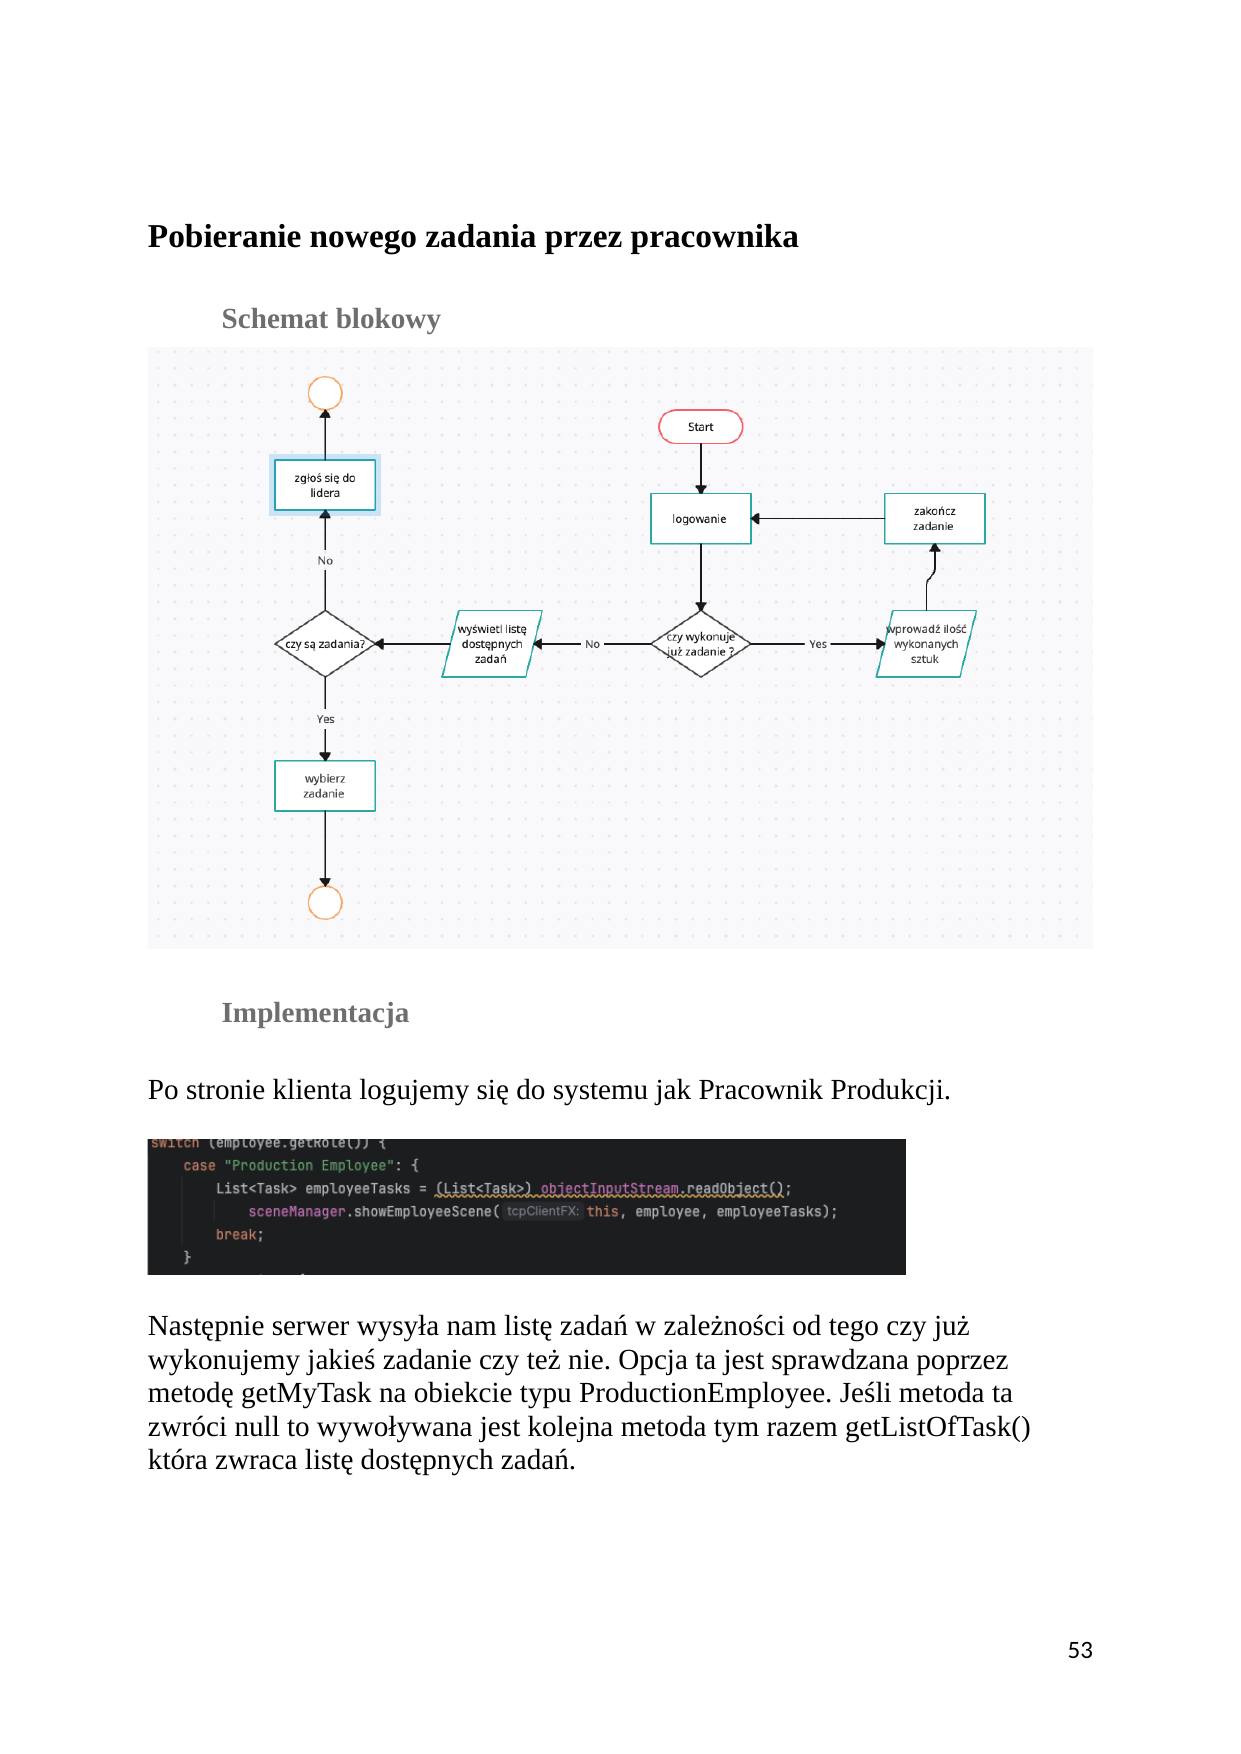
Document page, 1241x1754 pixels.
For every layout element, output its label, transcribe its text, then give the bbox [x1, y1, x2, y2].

subtitle Schemat blokowy [221, 301, 1093, 335]
picture [147, 347, 1093, 949]
subtitle Pobieranie nowego zadania przez pracownika [148, 216, 1093, 254]
text Następnie serwer wysyła nam listę zadań w zależności od tego czy już wykonujemy jakieś zadanie czy też nie. Opcja ta jest sprawdzana poprzez metodę getMyTask na obiekcie typu ProductionEmployee. Jeśli metoda ta zwróci null to wywoływana jest kolejna metoda tym razem getListOfTask() która zwraca listę dostępnych zadań. [148, 1308, 1093, 1476]
picture [147, 1139, 906, 1275]
subtitle Implementacja [221, 996, 1093, 1029]
text Po stronie klienta logujemy się do systemu jak Pracownik Produkcji. [148, 1072, 1093, 1106]
